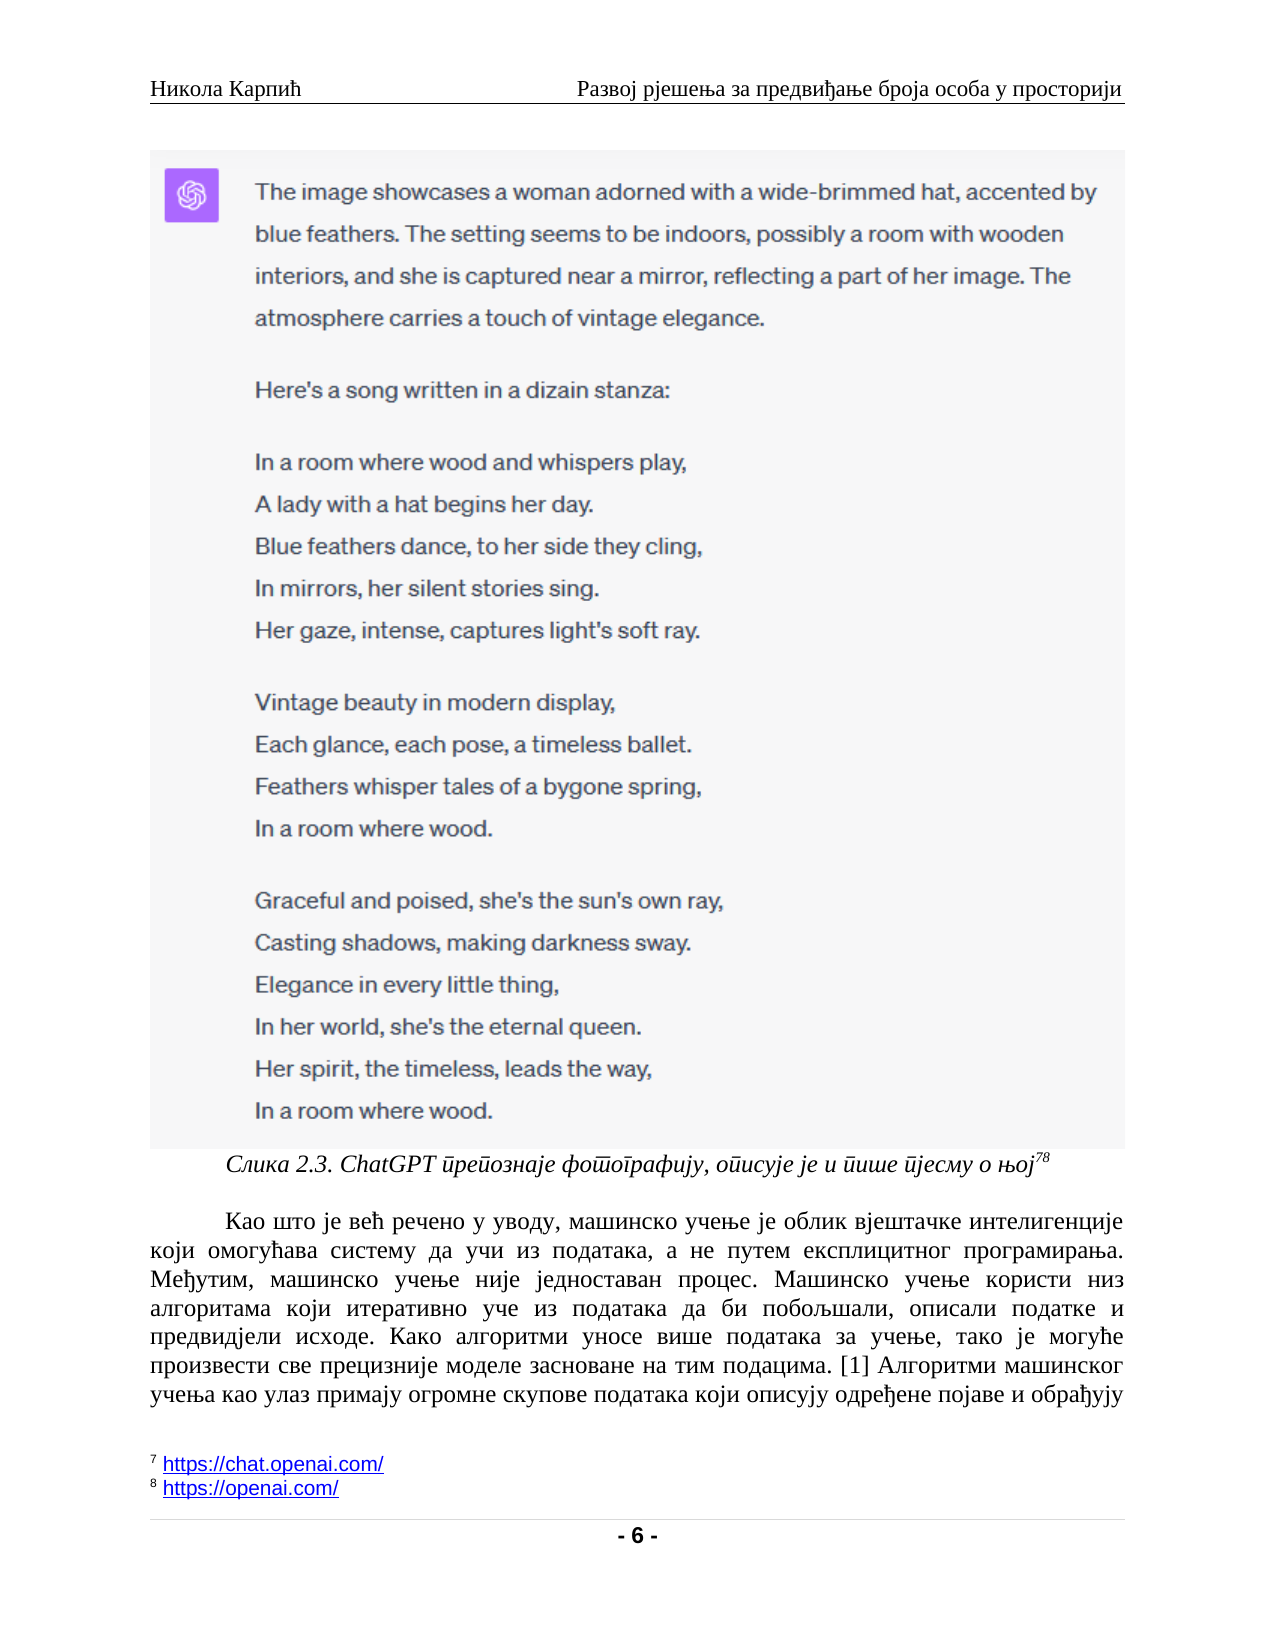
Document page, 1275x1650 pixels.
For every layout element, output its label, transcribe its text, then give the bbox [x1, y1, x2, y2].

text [150, 1206, 1125, 1408]
picture [150, 150, 1125, 1149]
text Слика 2.3. ChatGPT препознаје фотографију, описује је и пише пјесму о њој [150, 1149, 1125, 1178]
